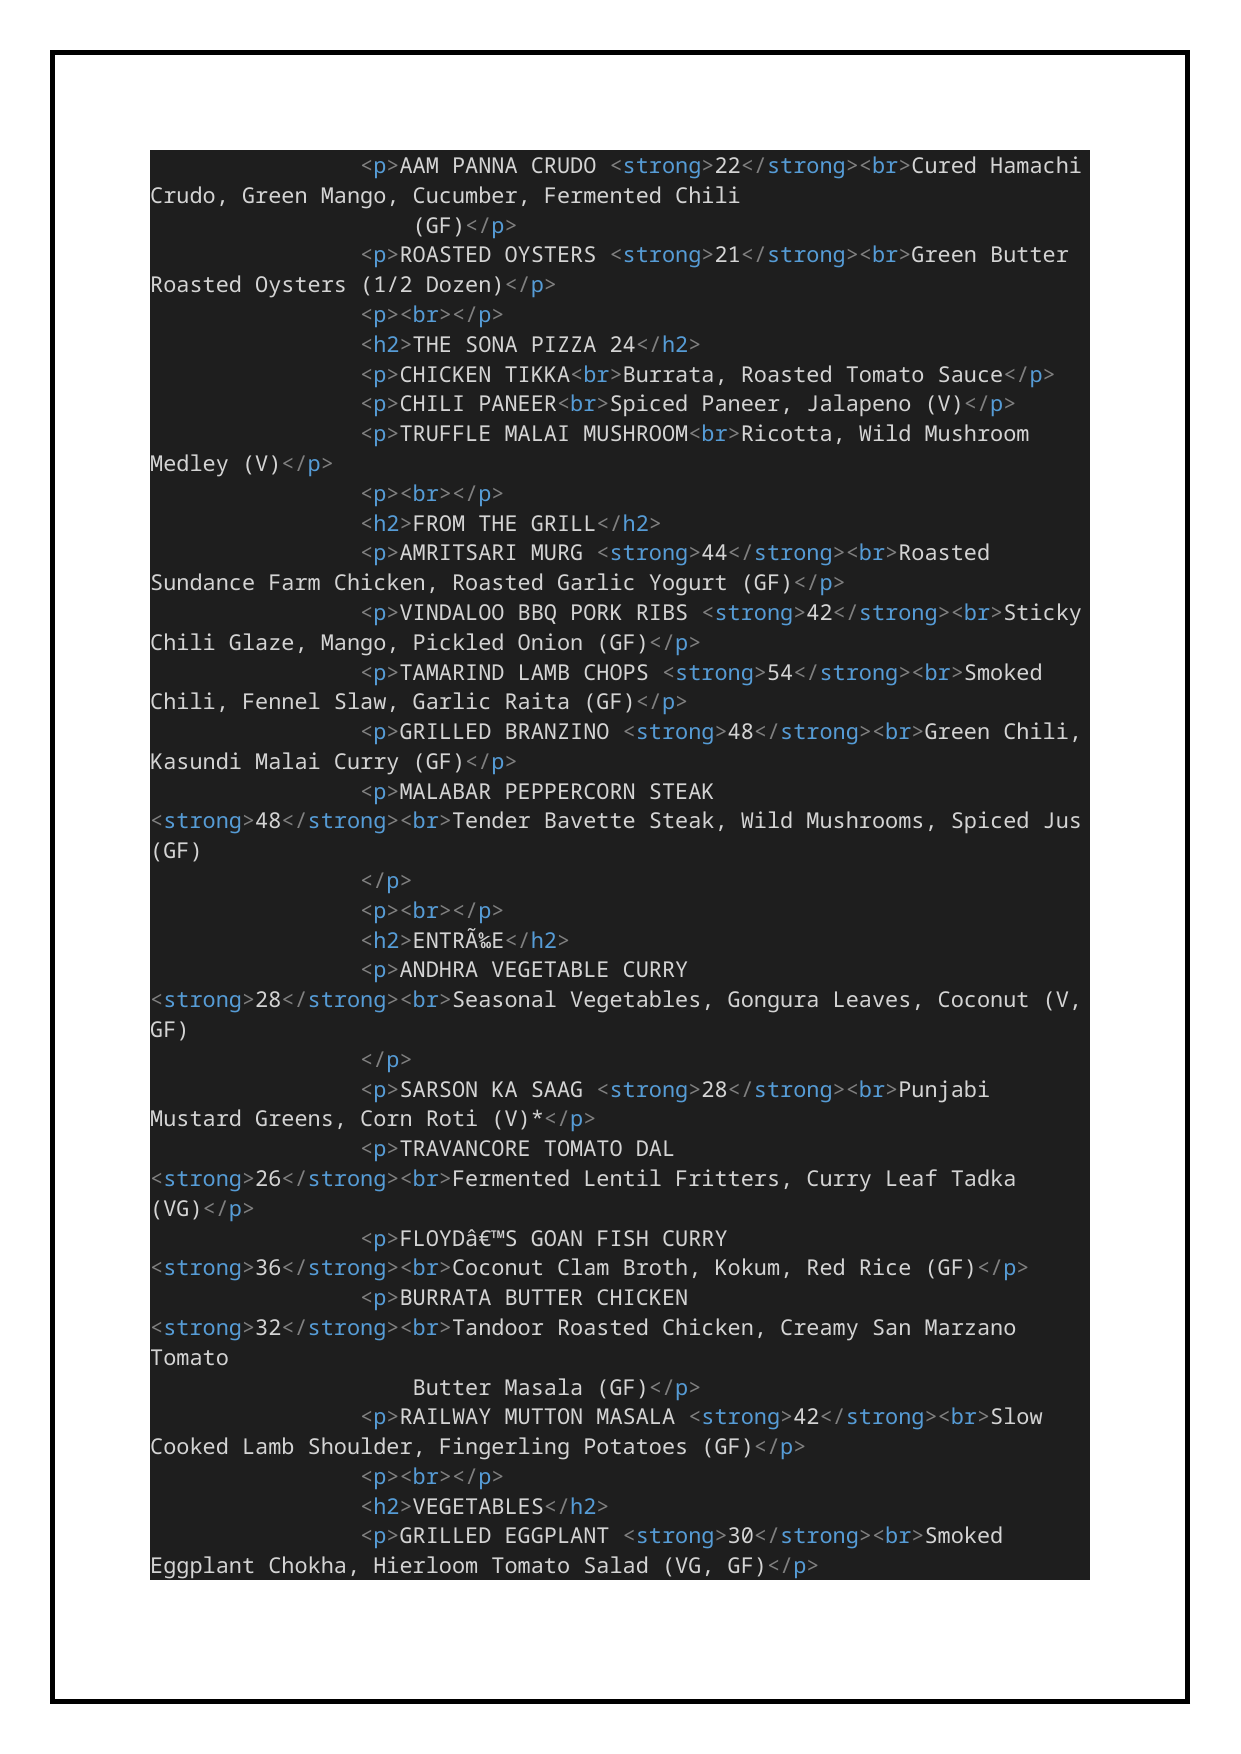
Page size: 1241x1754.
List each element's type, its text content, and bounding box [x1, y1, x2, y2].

text (GF)</p> [150, 209, 1090, 239]
text <p>ROASTED OYSTERS <strong>21</strong><br>Green Butter Roasted Oysters (1/2 Dozen)</p> [150, 239, 1090, 299]
text <p><br></p> [150, 1461, 1090, 1491]
text </p> [150, 865, 1090, 895]
text <p>CHILI PANEER<br>Spiced Paneer, Jalapeno (V)</p> [150, 388, 1090, 418]
text <p>TRAVANCORE TOMATO DAL <strong>26</strong><br>Fermented Lentil Fritters, Curry Leaf Tadka (VG)</p> [150, 1133, 1090, 1222]
text <p>TAMARIND LAMB CHOPS <strong>54</strong><br>Smoked Chili, Fennel Slaw, Garlic Raita (GF)</p> [150, 656, 1090, 716]
text <h2>THE SONA PIZZA 24</h2> [150, 329, 1090, 358]
text <p>TRUFFLE MALAI MUSHROOM<br>Ricotta, Wild Mushroom Medley (V)</p> [150, 418, 1090, 478]
text <p>MALABAR PEPPERCORN STEAK <strong>48</strong><br>Tender Bavette Steak, Wild Mushrooms, Spiced Jus (GF) [150, 776, 1090, 865]
text <p>AMRITSARI MURG <strong>44</strong><br>Roasted Sundance Farm Chicken, Roasted Garlic Yogurt (GF)</p> [150, 537, 1090, 597]
text <p><br></p> [150, 299, 1090, 329]
text <h2>VEGETABLES</h2> [150, 1491, 1090, 1520]
text <p>RAILWAY MUTTON MASALA <strong>42</strong><br>Slow Cooked Lamb Shoulder, Fingerling Potatoes (GF)</p> [150, 1401, 1090, 1461]
text <p>AAM PANNA CRUDO <strong>22</strong><br>Cured Hamachi Crudo, Green Mango, Cucumber, Fermented Chili [150, 150, 1090, 209]
text <p>VINDALOO BBQ PORK RIBS <strong>42</strong><br>Sticky Chili Glaze, Mango, Pickled Onion (GF)</p> [150, 597, 1090, 656]
text <p><br></p> [150, 478, 1090, 507]
text <p>SARSON KA SAAG <strong>28</strong><br>Punjabi Mustard Greens, Corn Roti (V)*</p> [150, 1073, 1090, 1133]
text </p> [150, 1044, 1090, 1073]
text <p>BURRATA BUTTER CHICKEN <strong>32</strong><br>Tandoor Roasted Chicken, Creamy San Marzano Tomato [150, 1282, 1090, 1371]
text <p>GRILLED EGGPLANT <strong>30</strong><br>Smoked Eggplant Chokha, Hierloom Tomato Salad (VG, GF)</p> [150, 1520, 1090, 1580]
text <h2>FROM THE GRILL</h2> [150, 507, 1090, 537]
text <h2>ENTRÃ‰E</h2> [150, 924, 1090, 954]
text <p>FLOYDâ€™S GOAN FISH CURRY <strong>36</strong><br>Coconut Clam Broth, Kokum, Red Rice (GF)</p> [150, 1222, 1090, 1282]
text Butter Masala (GF)</p> [150, 1371, 1090, 1401]
text <p>CHICKEN TIKKA<br>Burrata, Roasted Tomato Sauce</p> [150, 358, 1090, 388]
text <p>ANDHRA VEGETABLE CURRY <strong>28</strong><br>Seasonal Vegetables, Gongura Leaves, Coconut (V, GF) [150, 954, 1090, 1044]
text <p>GRILLED BRANZINO <strong>48</strong><br>Green Chili, Kasundi Malai Curry (GF)</p> [150, 716, 1090, 776]
text <p><br></p> [150, 895, 1090, 924]
